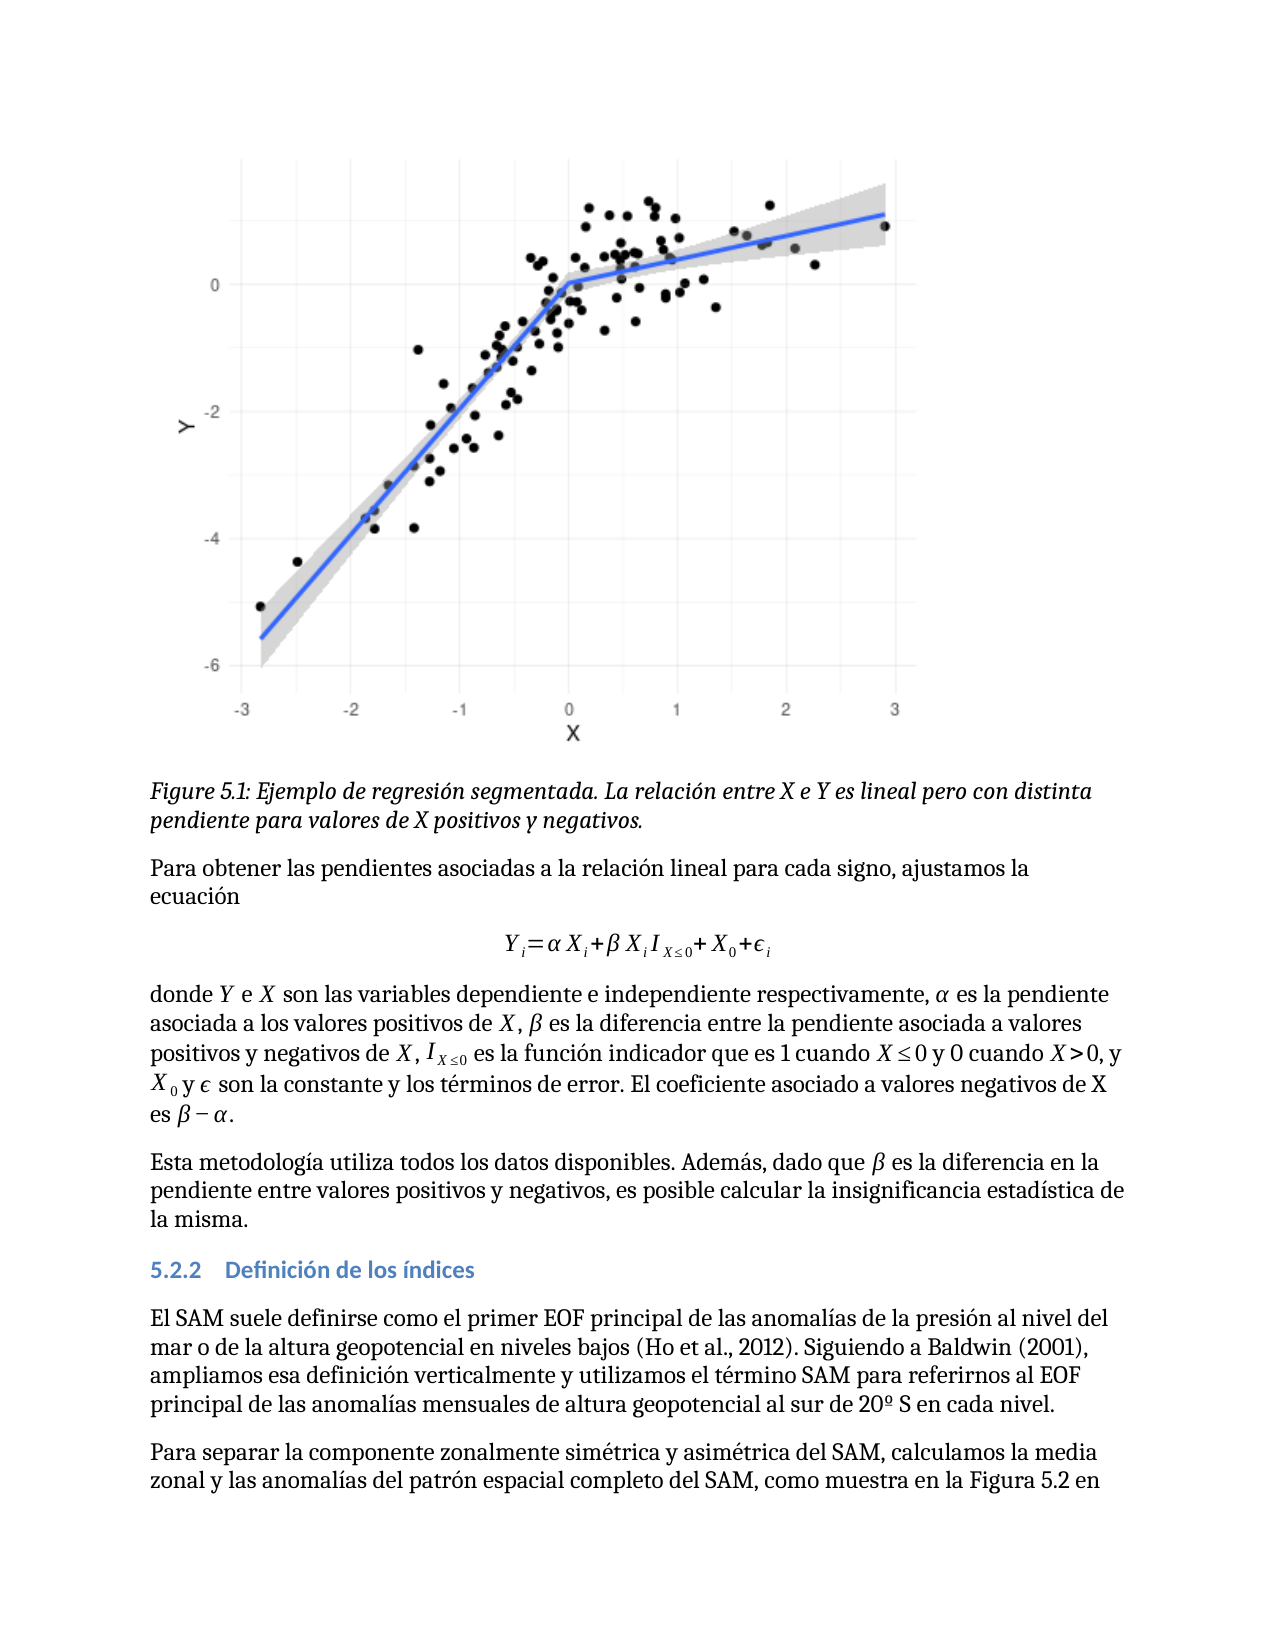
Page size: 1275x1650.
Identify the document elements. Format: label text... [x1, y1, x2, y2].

picture [168, 150, 927, 757]
text Esta metodología utiliza todos los datos disponibles. Además, dado que es la diferencia en la pendiente entre valores positivos y negativos, es posible calcular la insignificancia estadística de la misma. [150, 1147, 1125, 1234]
text El SAM suele definirse como el primer EOF principal de las anomalías de la presión al nivel del mar o de la altura geopotencial en niveles bajos (Ho et al., 2012). Siguiendo a Baldwin (2001), ampliamos esa definición verticalmente y utilizamos el término SAM para referirnos al EOF principal de las anomalías mensuales de altura geopotencial al sur de 20º S en cada nivel. [150, 1304, 1125, 1419]
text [150, 1438, 1125, 1495]
text Para obtener las pendientes asociadas a la relación lineal para cada signo, ajustamos la ecuación [150, 853, 1125, 911]
text donde e son las variables dependiente e independiente respectivamente, es la pendiente asociada a los valores positivos de , es la diferencia entre la pendiente asociada a valores positivos y negativos de , es la función indicador que es 1 cuando y 0 cuando , y y son la constante y los términos de error. El coeficiente asociado a valores negativos de X es . [150, 980, 1125, 1129]
subtitle 5.2.2 Definición de los índices [150, 1254, 1125, 1285]
text Figure 5.1: Ejemplo de regresión segmentada. La relación entre X e Y es lineal pero con distinta pendiente para valores de X positivos y negativos. [150, 777, 1125, 835]
